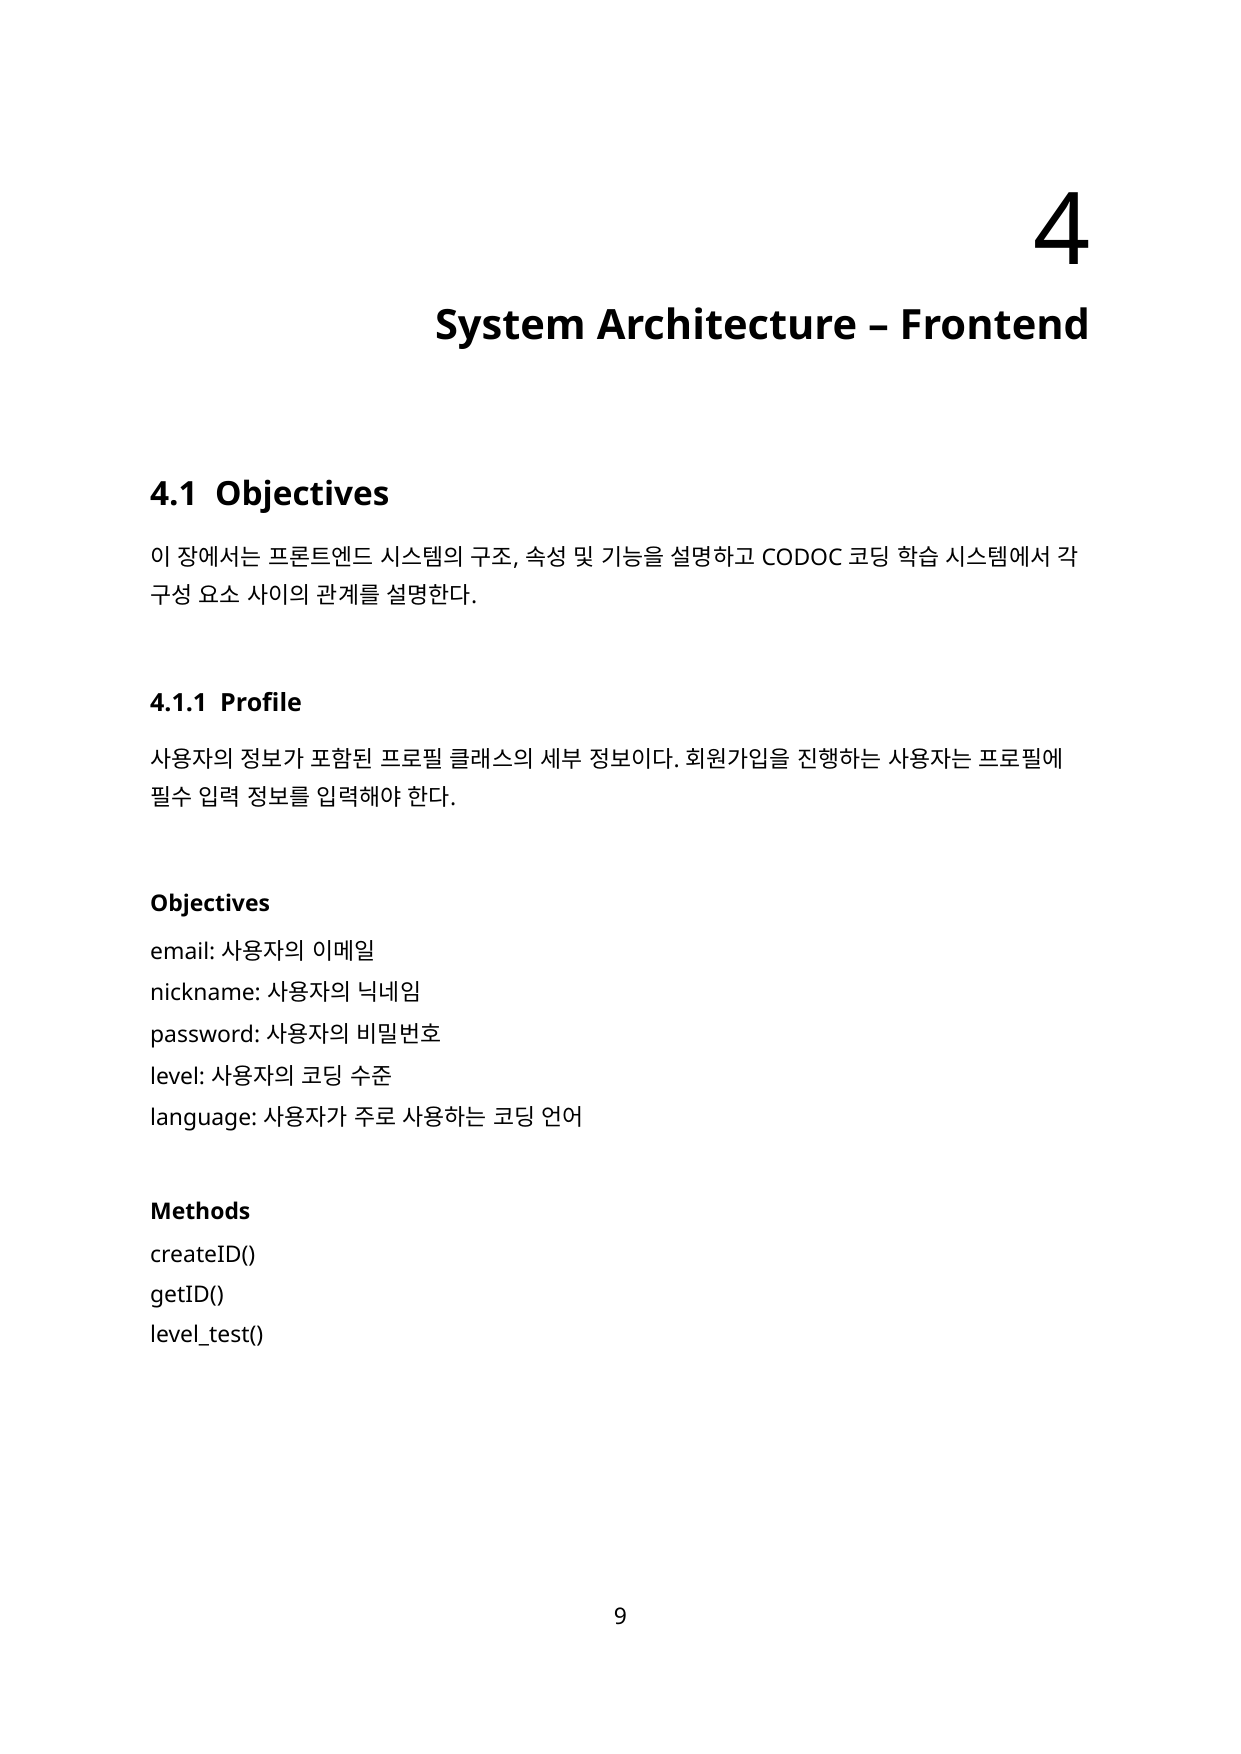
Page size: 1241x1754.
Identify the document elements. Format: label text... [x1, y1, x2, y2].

text language: 사용자가 주로 사용하는 코딩 언어 [150, 1106, 1090, 1131]
text level_test() [150, 1323, 1090, 1347]
text Objectives [150, 886, 1090, 918]
text 이 장에서는 프론트엔드 시스템의 구조, 속성 및 기능을 설명하고 CODOC 코딩 학습 시스템에서 각 구성 요소 사이의 관계를 설명한다. [150, 539, 1090, 611]
text 사용자의 정보가 포함된 프로필 클래스의 세부 정보이다. 회원가입을 진행하는 사용자는 프로필에 필수 입력 정보를 입력해야 한다. [150, 741, 1090, 812]
text email: 사용자의 이메일 [150, 939, 1090, 964]
text level: 사용자의 코딩 수준 [150, 1064, 1090, 1089]
text password: 사용자의 비밀번호 [150, 1022, 1090, 1047]
text System Architecture – Frontend [150, 303, 1090, 348]
text nickname: 사용자의 닉네임 [150, 981, 1090, 1006]
text 4.1.1 Profile [150, 685, 1090, 719]
text 4.1 Objectives [150, 470, 1090, 516]
text Methods [150, 1195, 1090, 1227]
text getID() [150, 1283, 1090, 1307]
text createID() [150, 1243, 1090, 1267]
text 4 [150, 177, 1090, 286]
